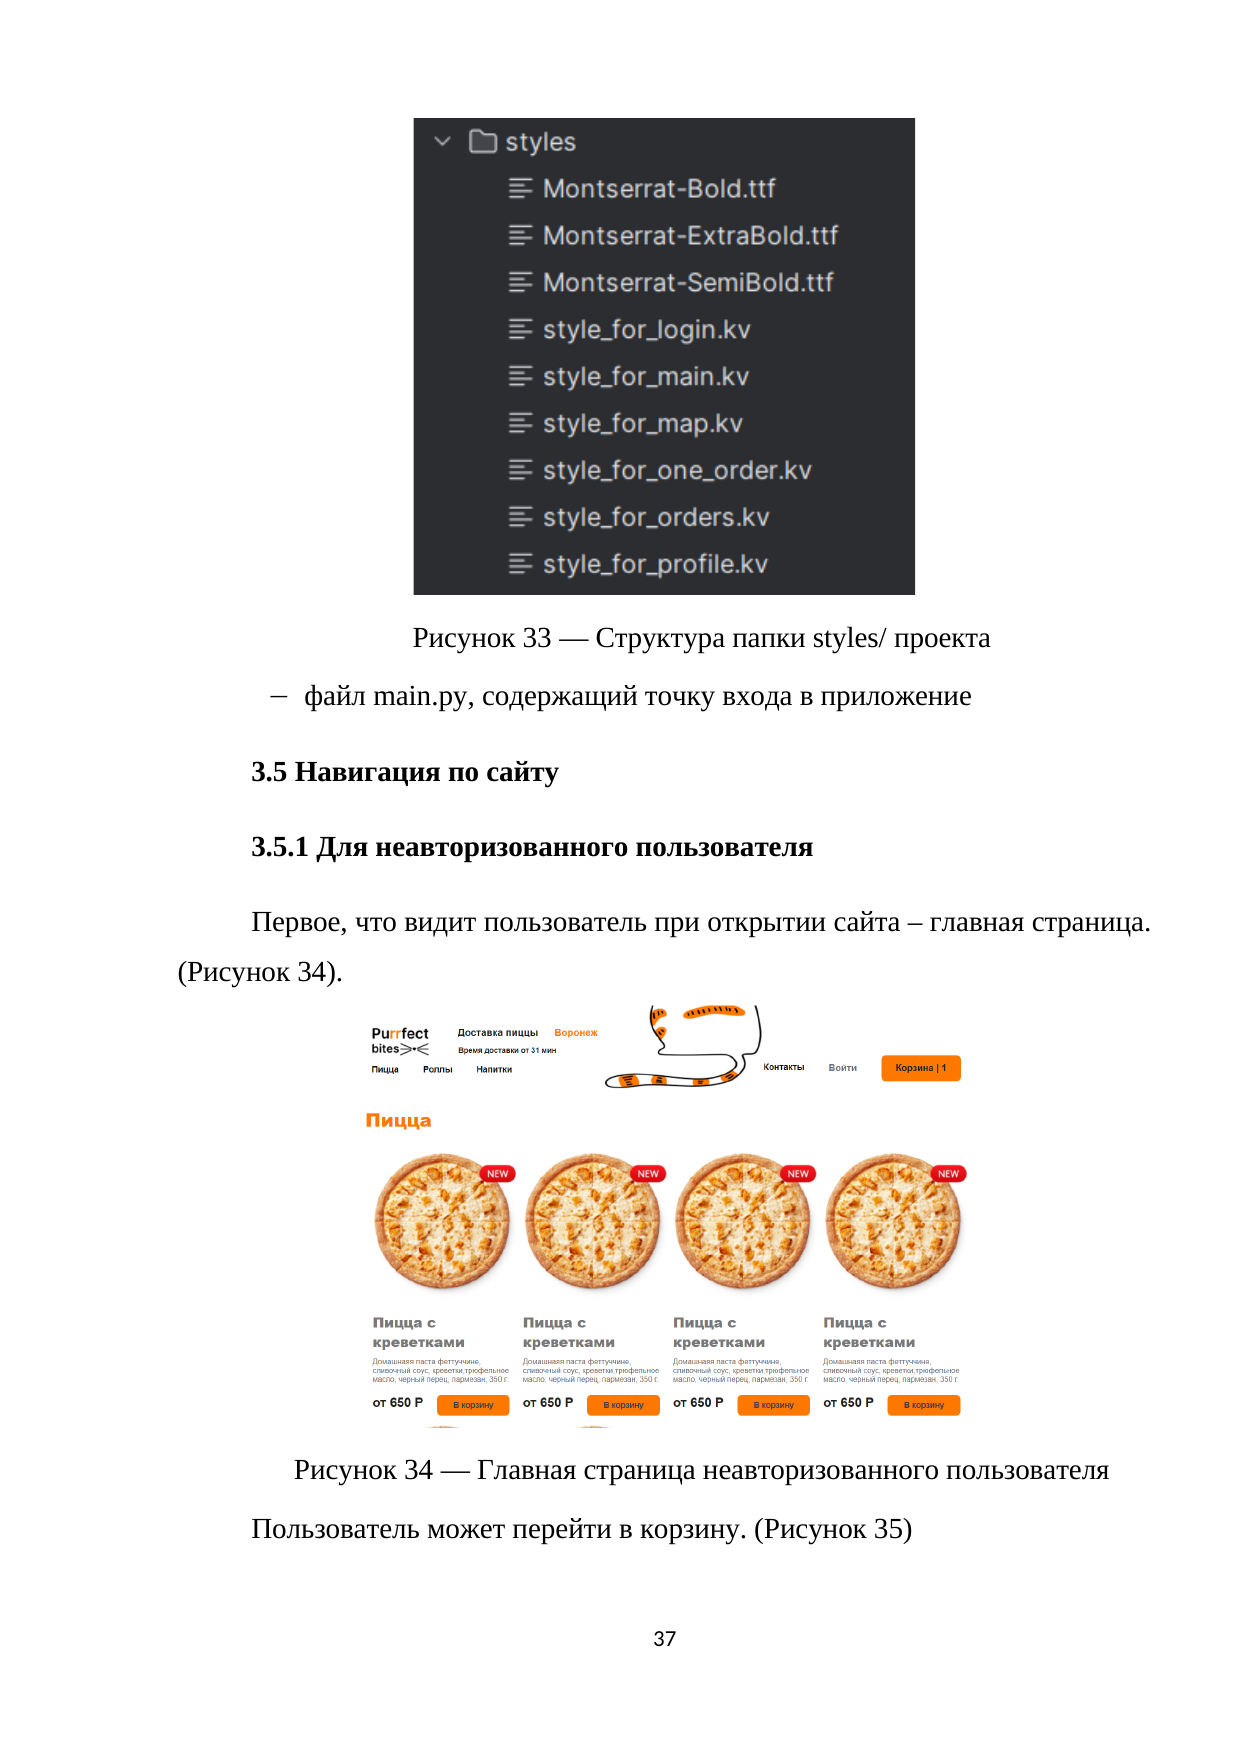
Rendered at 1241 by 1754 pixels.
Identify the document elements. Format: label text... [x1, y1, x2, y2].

text Для неавторизованного пользователя [177, 829, 1152, 862]
text — Главная страница неавторизованного пользователя [214, 1452, 1152, 1486]
text — Структура папки styles/ проекта [214, 620, 1152, 653]
text Навигация по сайту [177, 754, 1152, 787]
text Первое, что видит пользователь при открытии сайта – главная страница. (Рисунок 34). [177, 904, 1152, 988]
picture [413, 118, 916, 595]
text Пользователь может перейти в корзину. (Рисунок 35) [177, 1511, 1152, 1544]
text файл main.py, содержащий точку входа в приложение [267, 678, 1152, 712]
picture [240, 1005, 1089, 1428]
